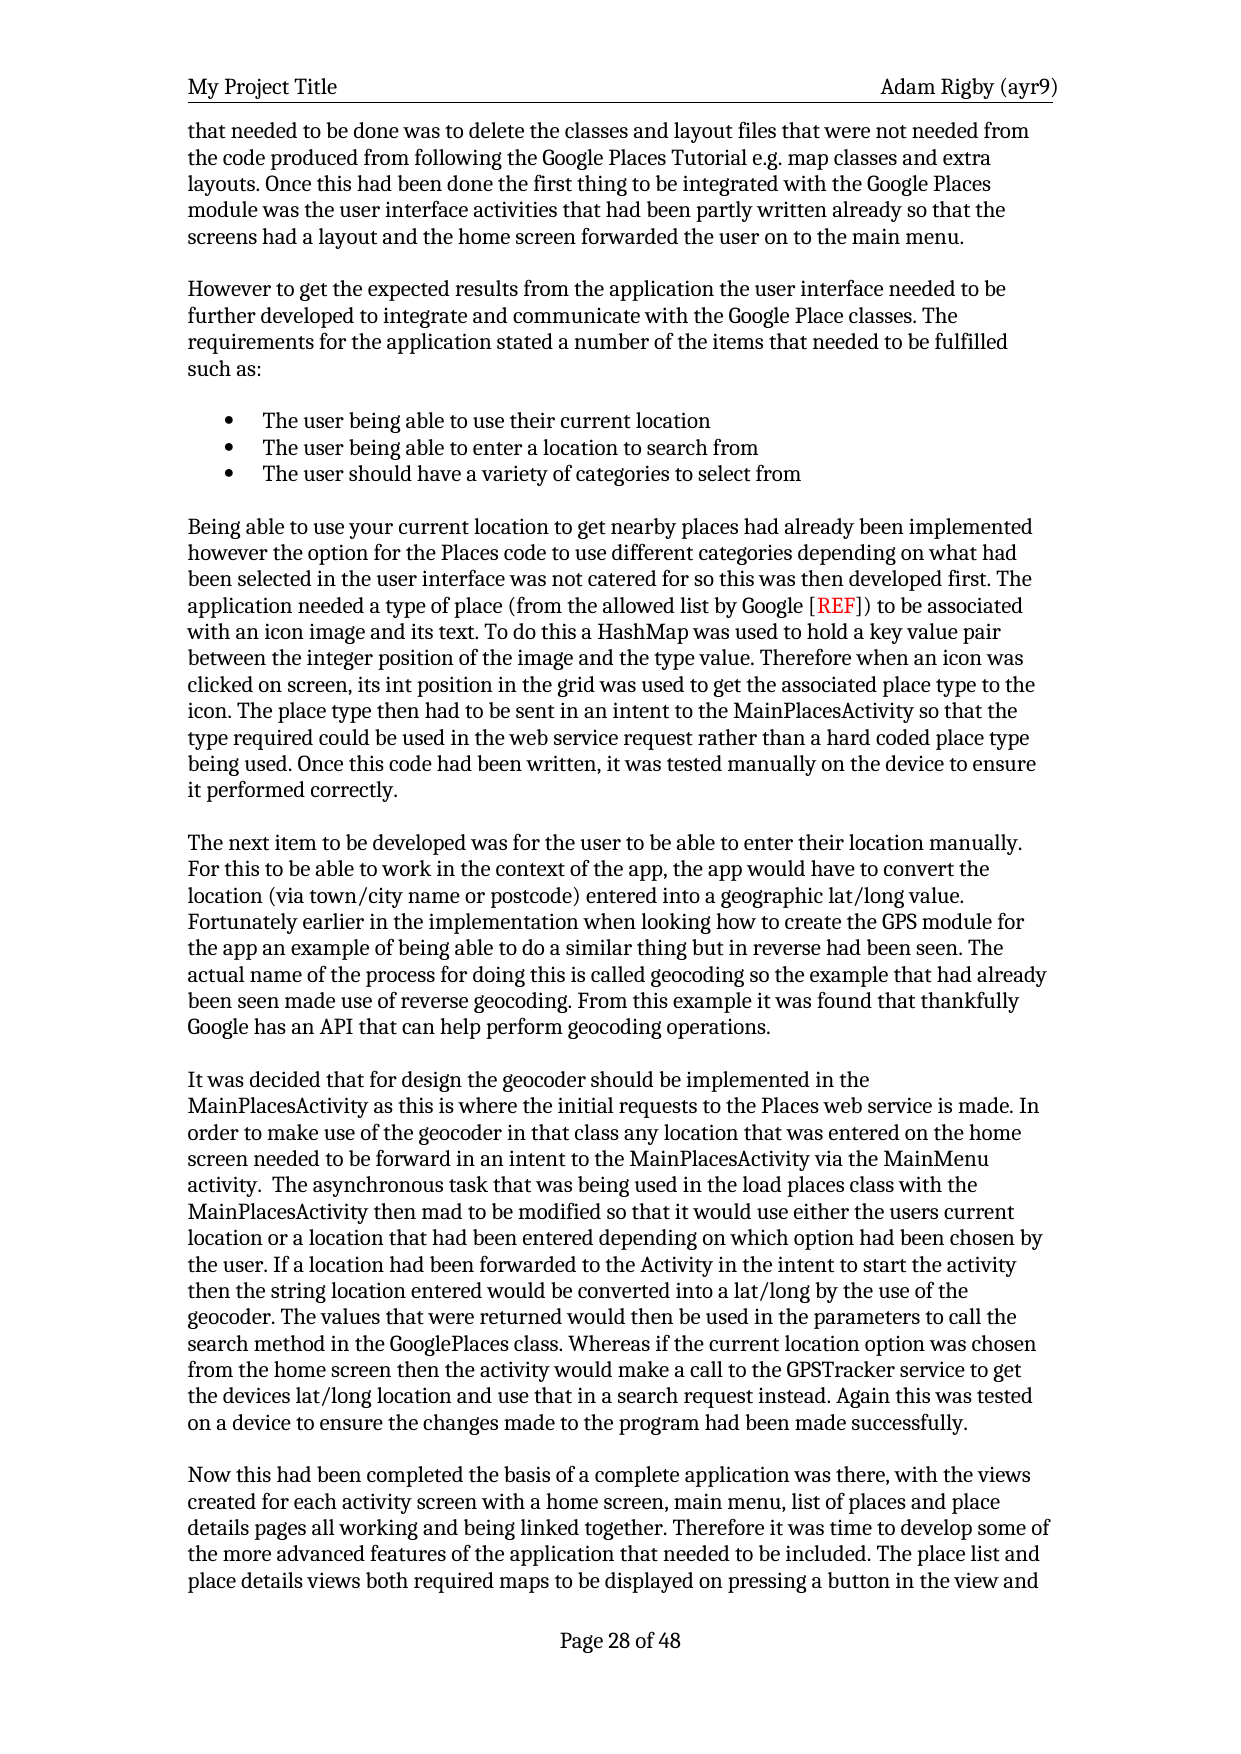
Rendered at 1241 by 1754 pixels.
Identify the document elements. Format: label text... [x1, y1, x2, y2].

text However to get the expected results from the application the user interface needed to be further developed to integrate and communicate with the Google Place classes. The requirements for the application stated a number of the items that needed to be fulfilled such as: [187, 276, 1053, 382]
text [187, 1462, 1053, 1594]
text It was decided that for design the geocoder should be implemented in the MainPlacesActivity as this is where the initial requests to the Places web service is made. In order to make use of the geocoder in that class any location that was entered on the home screen needed to be forward in an intent to the MainPlacesActivity via the MainMenu activity. The asynchronous task that was being used in the load places class with the MainPlacesActivity then mad to be modified so that it would use either the users current location or a location that had been entered depending on which option had been chosen by the user. If a location had been forwarded to the Activity in the intent to start the activity then the string location entered would be converted into a lat/long by the use of the geocoder. The values that were returned would then be used in the parameters to call the search method in the GooglePlaces class. Whereas if the current location option was chosen from the home screen then the activity would make a call to the GPSTracker service to get the devices lat/long location and use that in a search request instead. Again this was tested on a device to ensure the changes made to the program had been made successfully. [187, 1067, 1053, 1436]
list The user being able to enter a location to search from [225, 434, 1053, 461]
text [187, 118, 1053, 250]
text Being able to use your current location to get nearby places had already been implemented however the option for the Places code to use different categories depending on what had been selected in the user interface was not catered for so this was then developed first. The application needed a type of place (from the allowed list by Google [REF]) to be associated with an icon image and its text. To do this a HashMap was used to hold a key value pair between the integer position of the image and the type value. Therefore when an icon was clicked on screen, its int position in the grid was used to get the associated place type to the icon. The place type then had to be sent in an intent to the MainPlacesActivity so that the type required could be used in the web service request rather than a hard coded place type being used. Once this code had been written, it was tested manually on the device to ensure it performed correctly. [187, 513, 1053, 803]
list The user being able to use their current location [225, 408, 1053, 434]
list The user should have a variety of categories to select from [225, 461, 1053, 487]
text The next item to be developed was for the user to be able to enter their location manually. For this to be able to work in the context of the app, the app would have to convert the location (via town/city name or postcode) entered into a geographic lat/long value. Fortunately earlier in the implementation when looking how to create the GPS module for the app an example of being able to do a similar thing but in reverse had been seen. The actual name of the process for doing this is called geocoding so the example that had already been seen made use of reverse geocoding. From this example it was found that thankfully Google has an API that can help perform geocoding operations. [187, 830, 1053, 1041]
